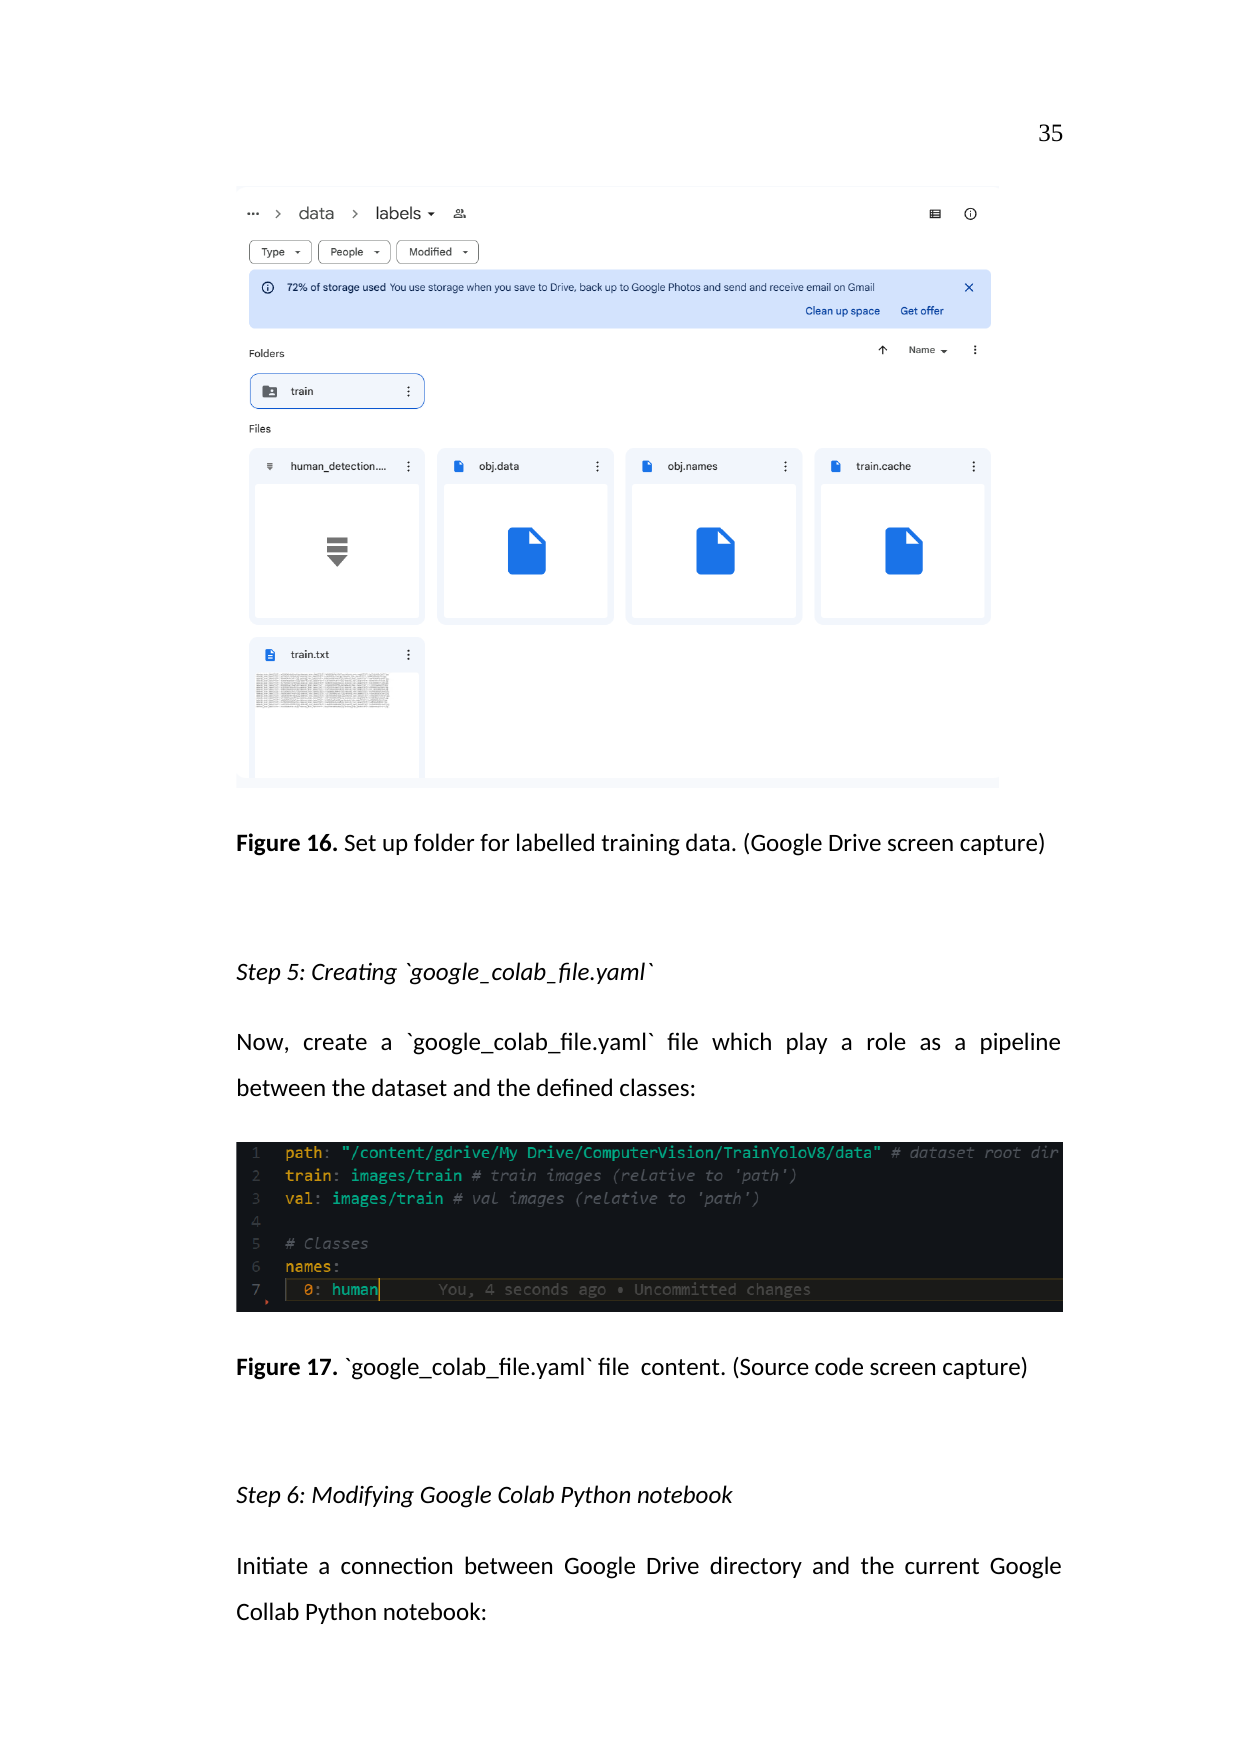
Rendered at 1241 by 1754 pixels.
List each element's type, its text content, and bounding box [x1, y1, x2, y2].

text Figure 17. `google_colab_file.yaml` file content. (Source code screen capture) [236, 1351, 1063, 1381]
text Figure 16. Set up folder for labelled training data. (Google Drive screen capture) [236, 827, 1063, 857]
text Initiate a connection between Google Drive directory and the current Google Collab Python notebook: [236, 1550, 1063, 1627]
text Step 5: Creating `google_colab_file.yaml` [236, 956, 1063, 986]
text Step 6: Modifying Google Colab Python notebook [236, 1480, 1063, 1510]
picture [236, 186, 999, 788]
text Now, create a `google_colab_file.yaml` file which play a role as a pipeline between the dataset and the defined classes: [236, 1026, 1063, 1103]
picture [236, 1142, 1063, 1312]
